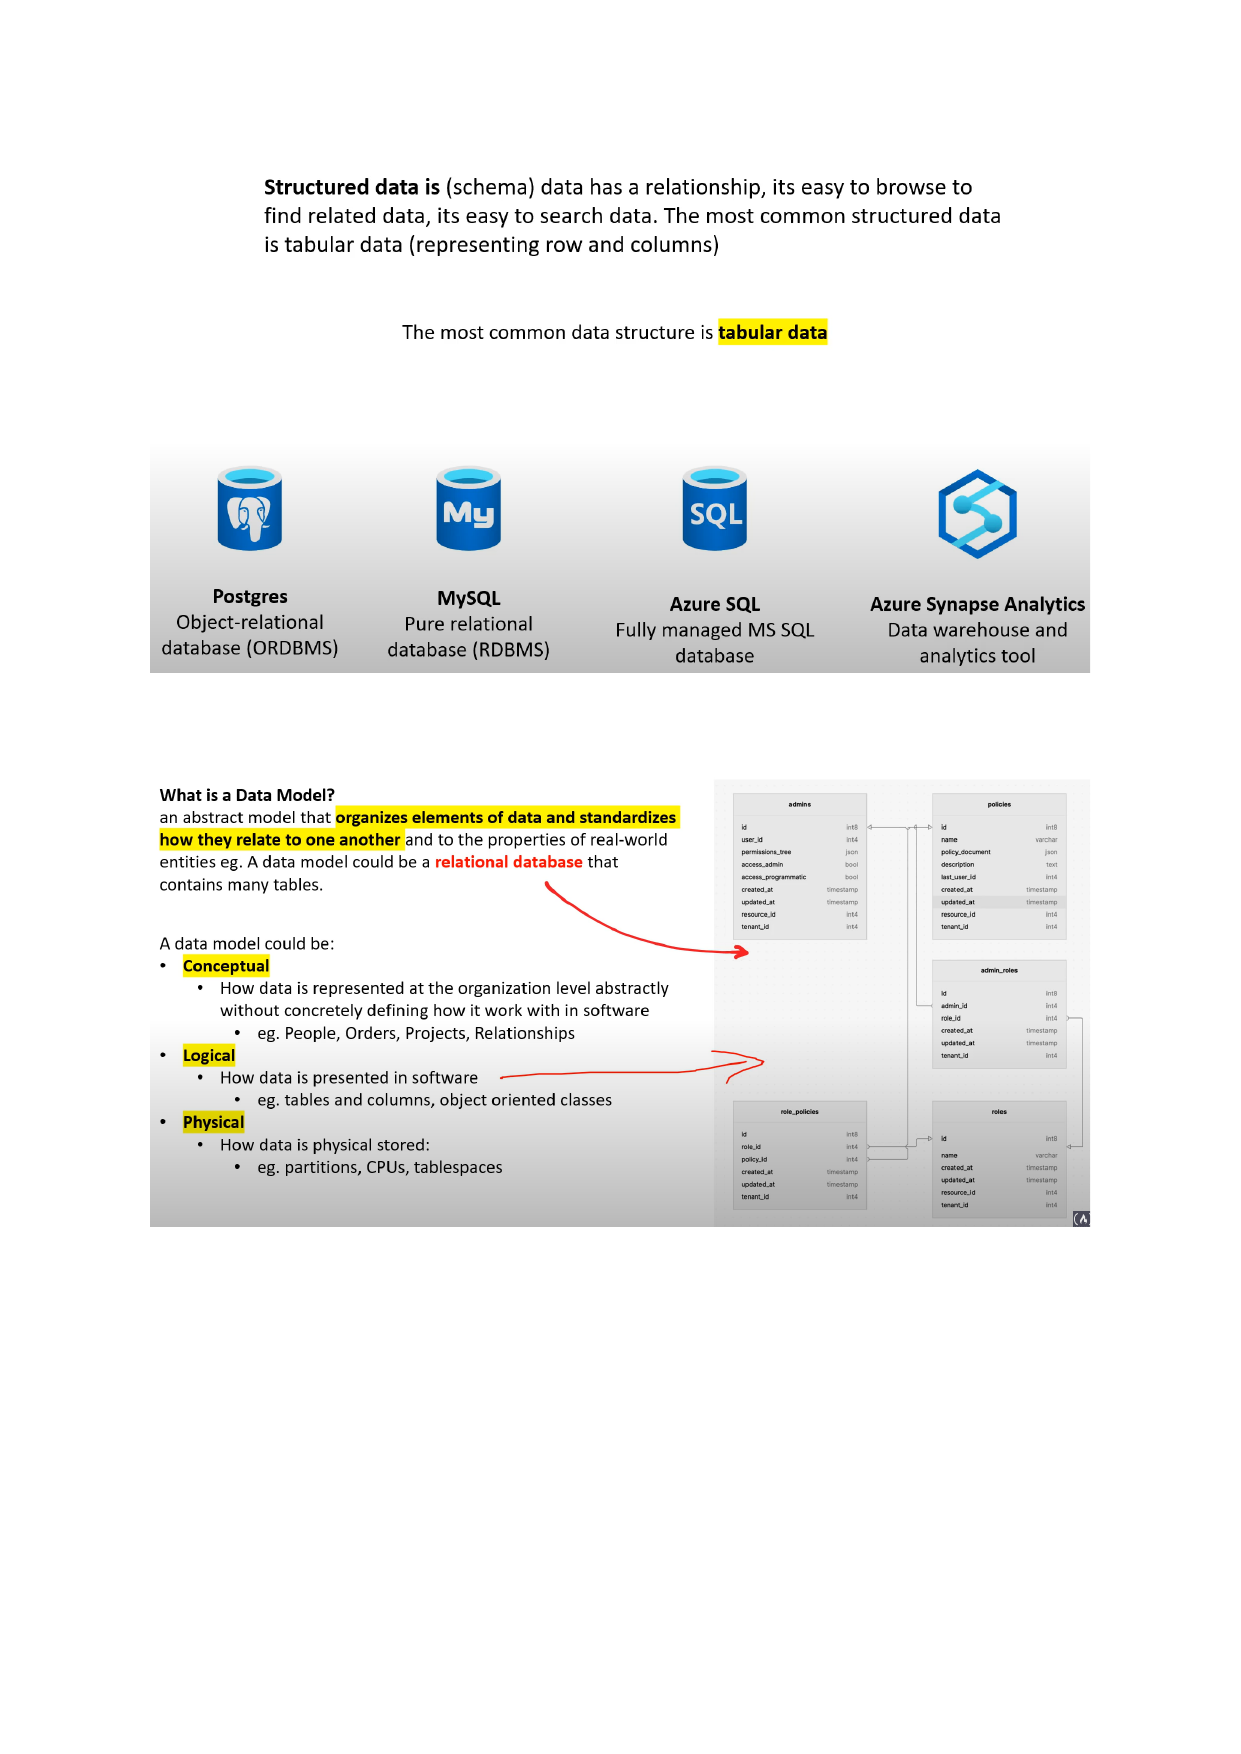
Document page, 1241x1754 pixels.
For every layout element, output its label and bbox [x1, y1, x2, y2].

picture [150, 766, 1091, 1227]
picture [150, 150, 1091, 673]
